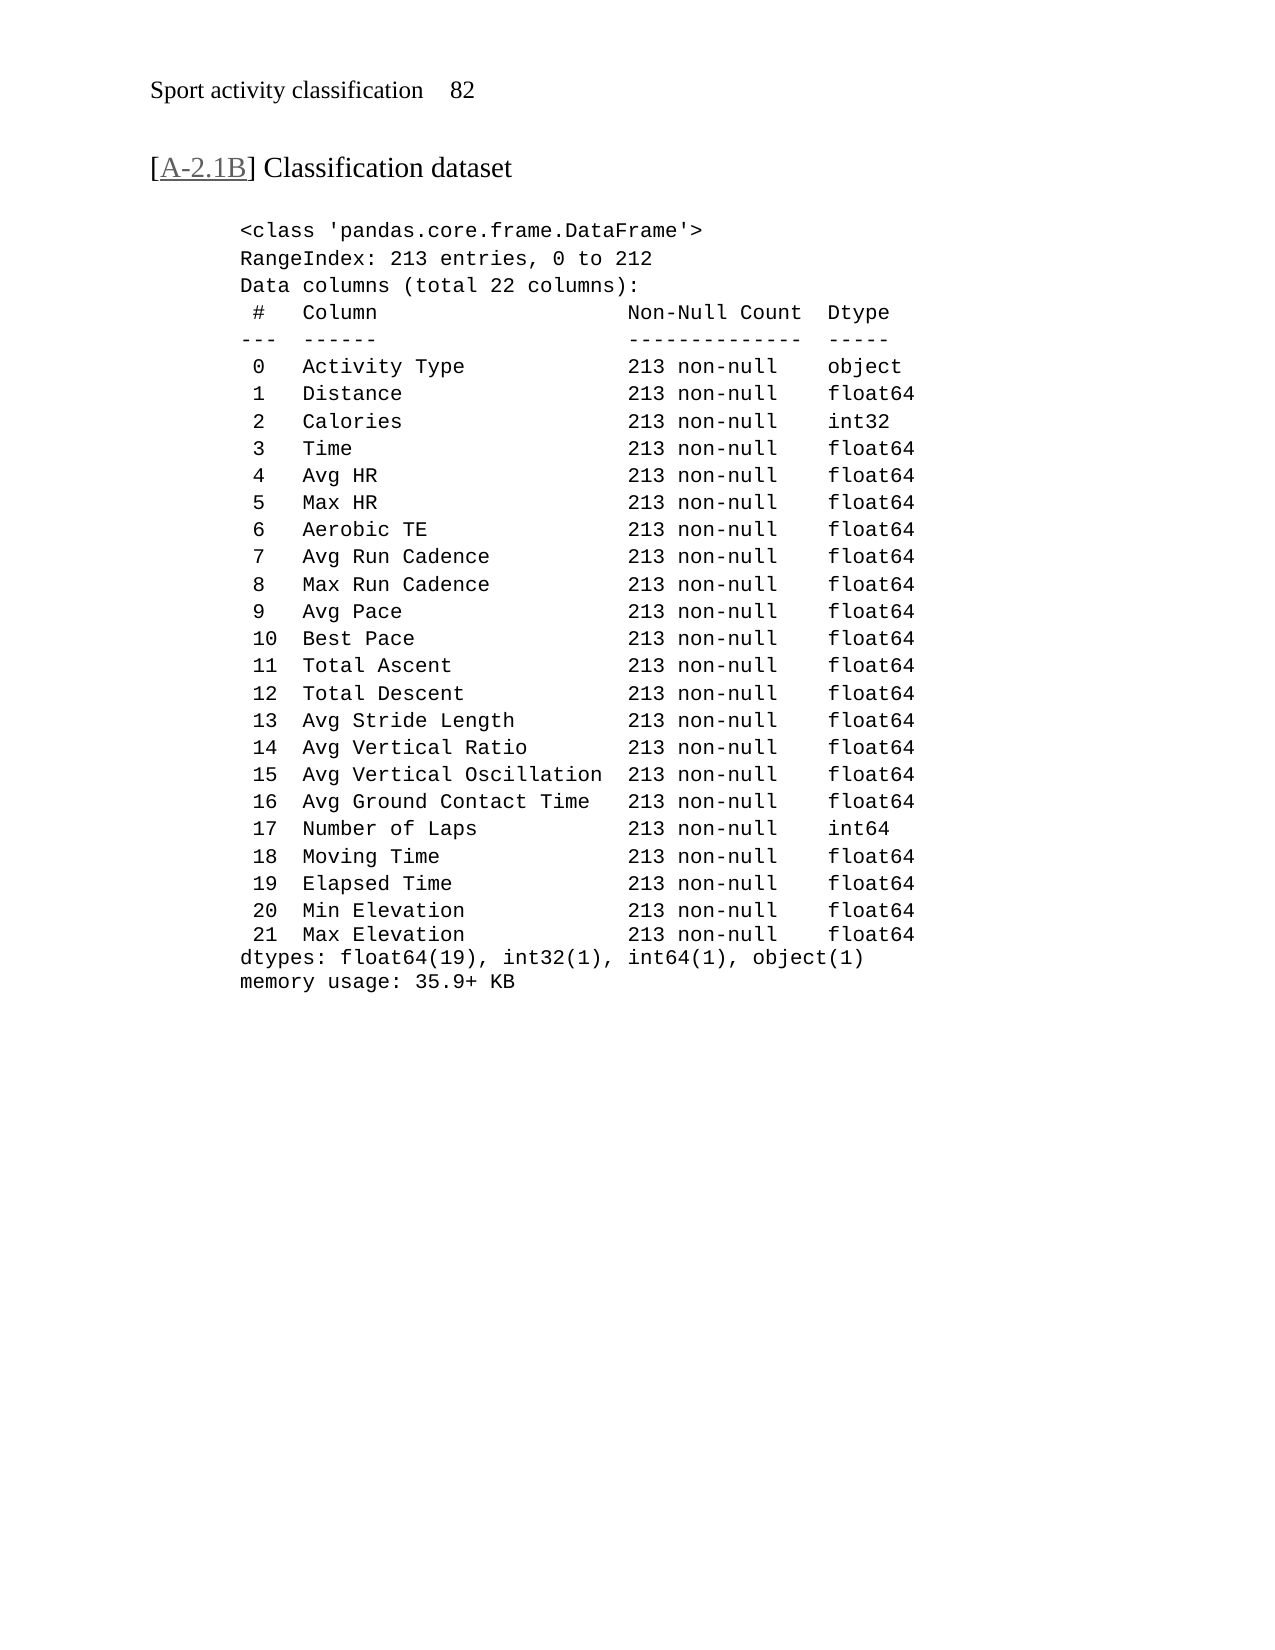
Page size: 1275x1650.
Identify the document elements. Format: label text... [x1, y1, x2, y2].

subtitle [A-2.1B] Classification dataset [150, 150, 1125, 183]
